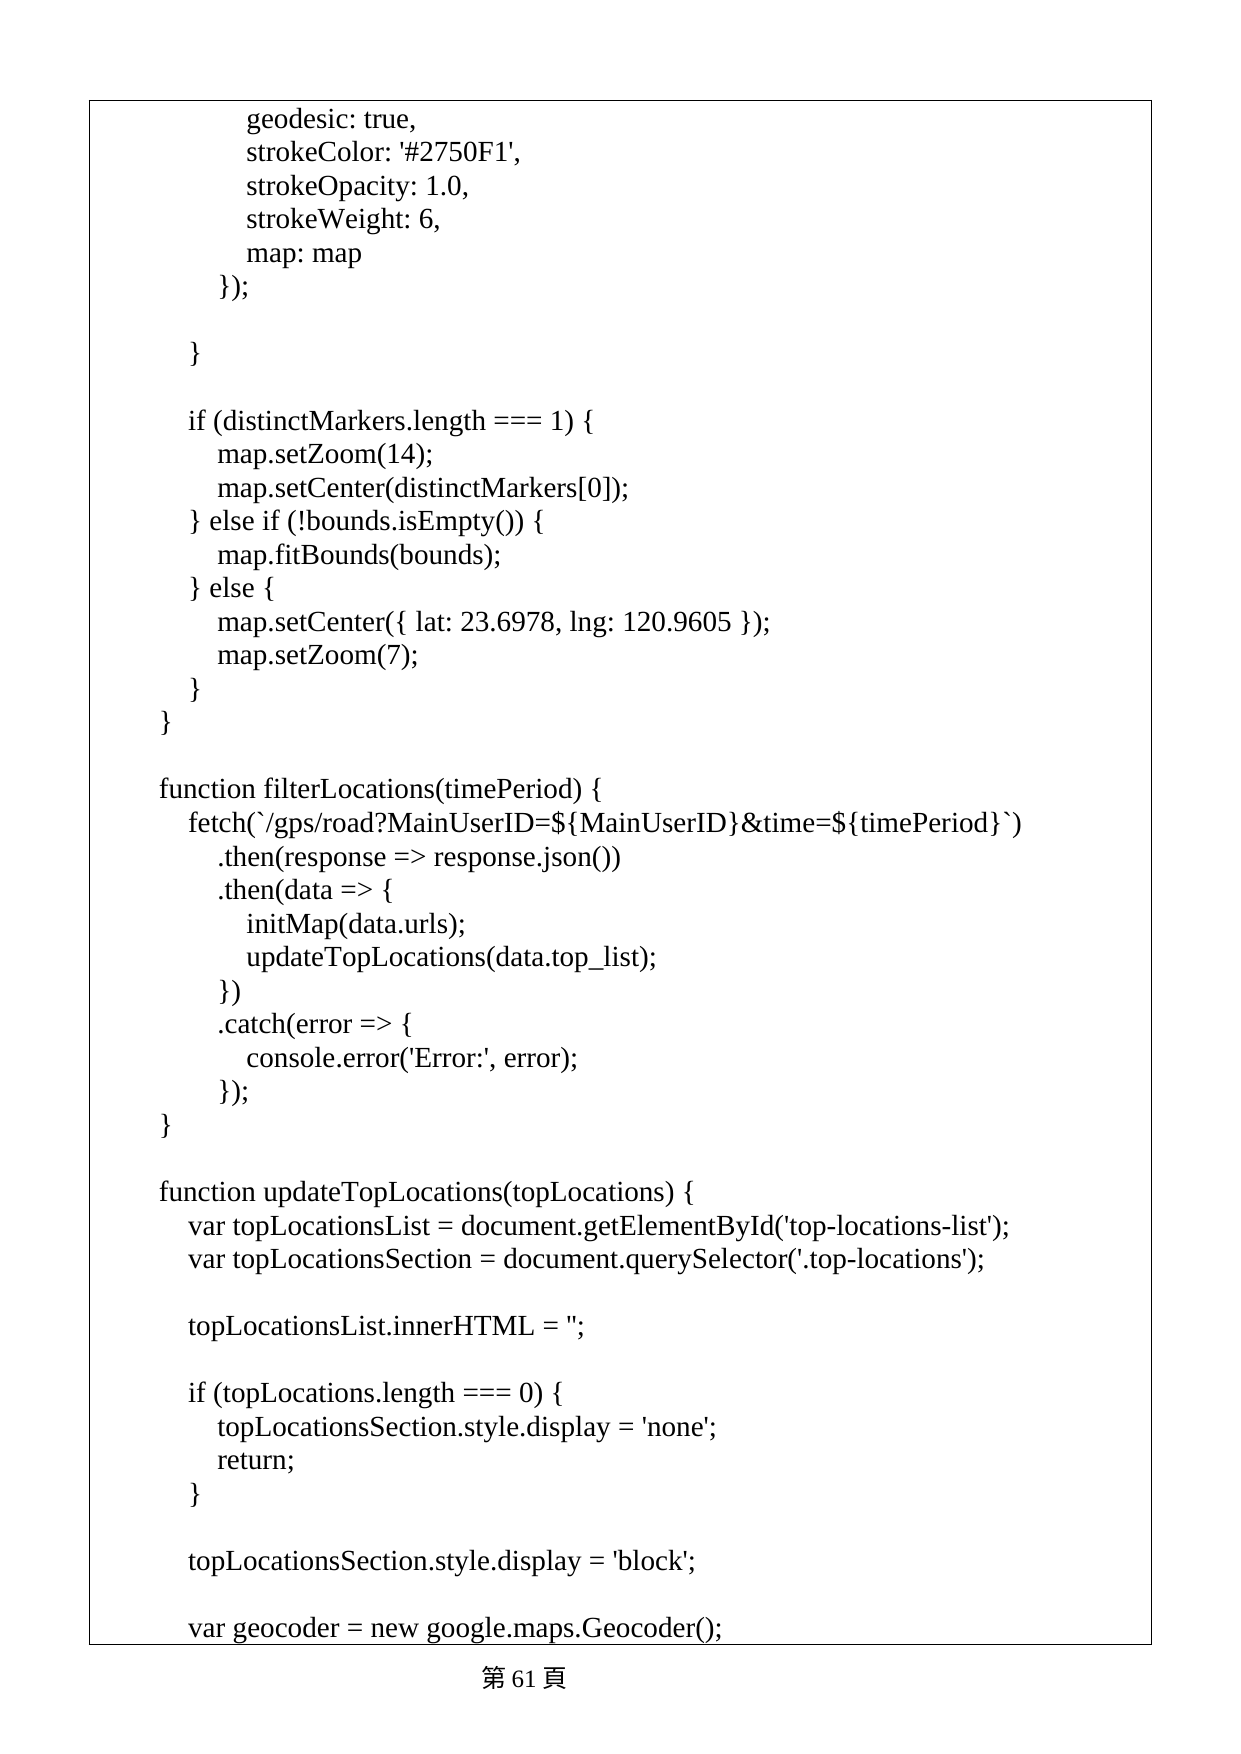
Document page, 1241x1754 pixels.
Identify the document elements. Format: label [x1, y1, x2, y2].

table_cell [90, 101, 1151, 1644]
